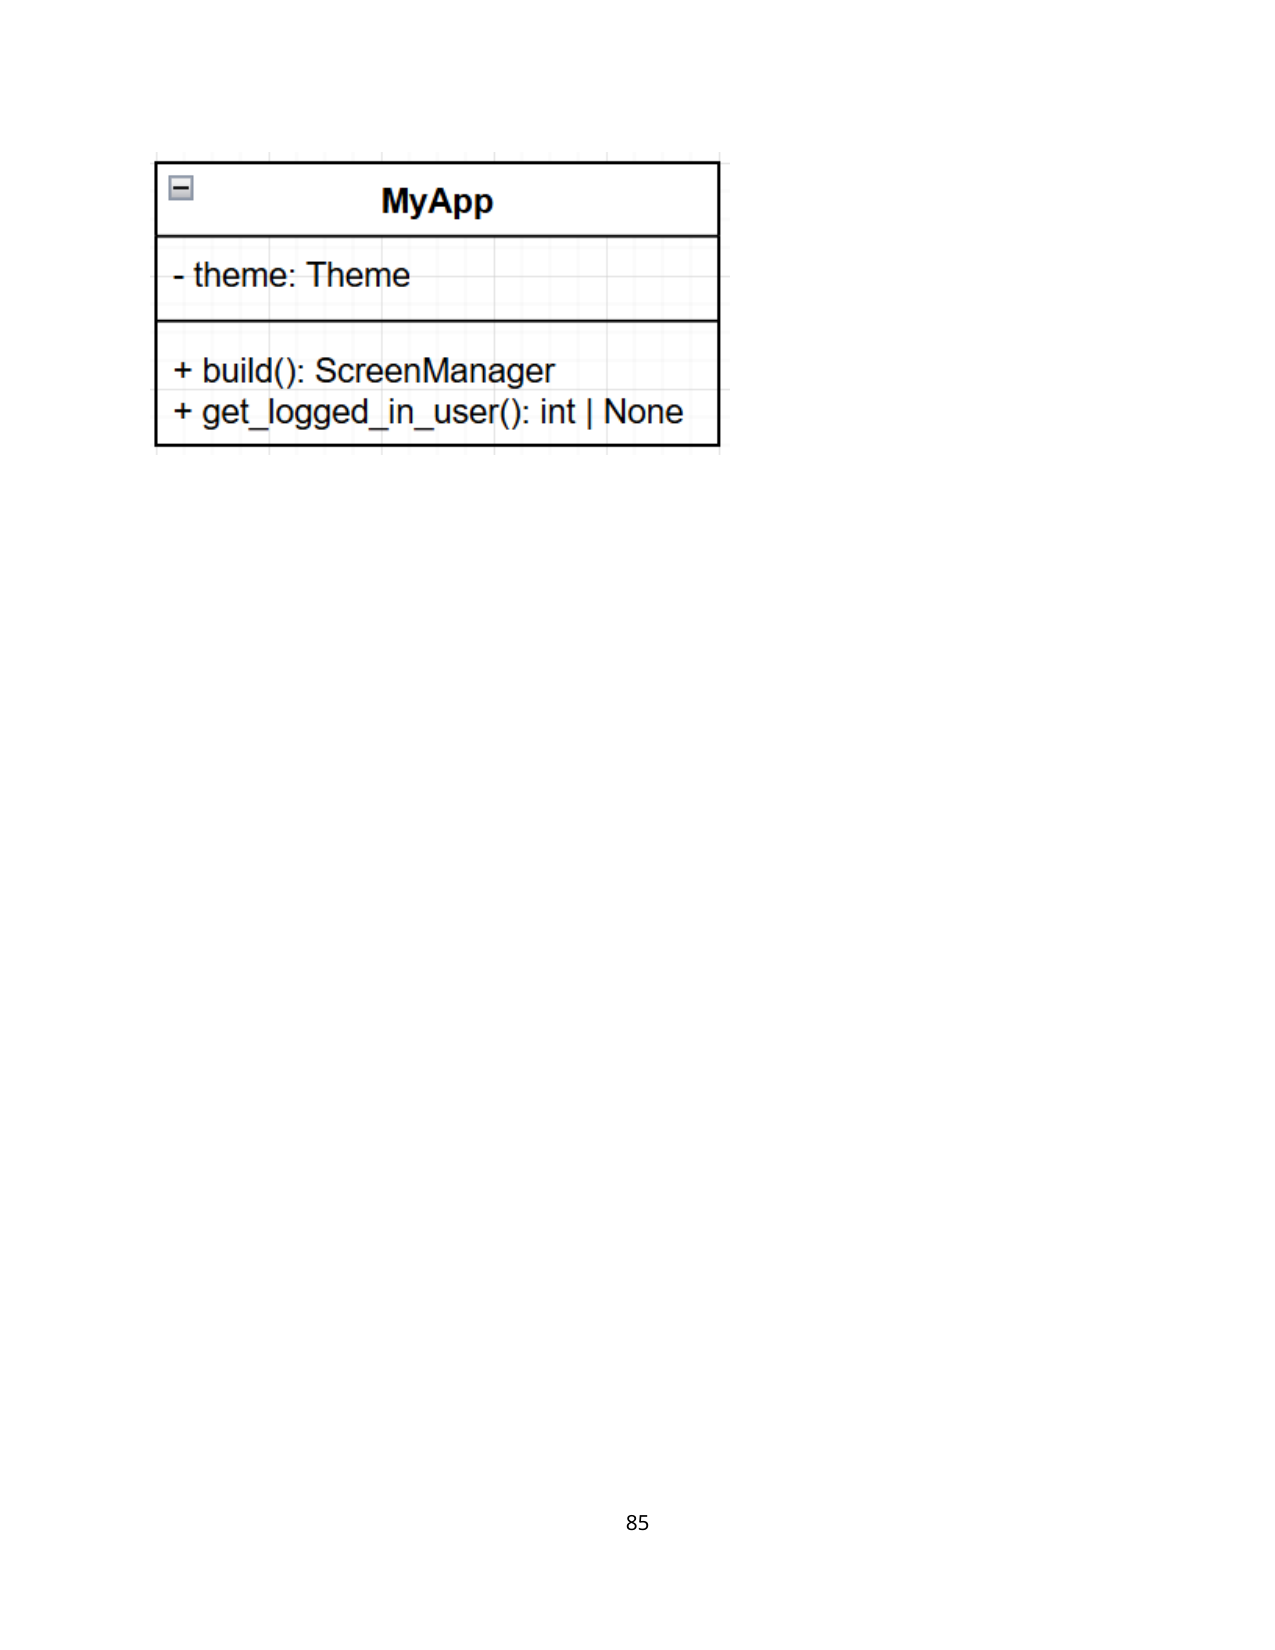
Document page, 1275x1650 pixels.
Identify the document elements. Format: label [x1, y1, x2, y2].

picture [150, 152, 730, 455]
